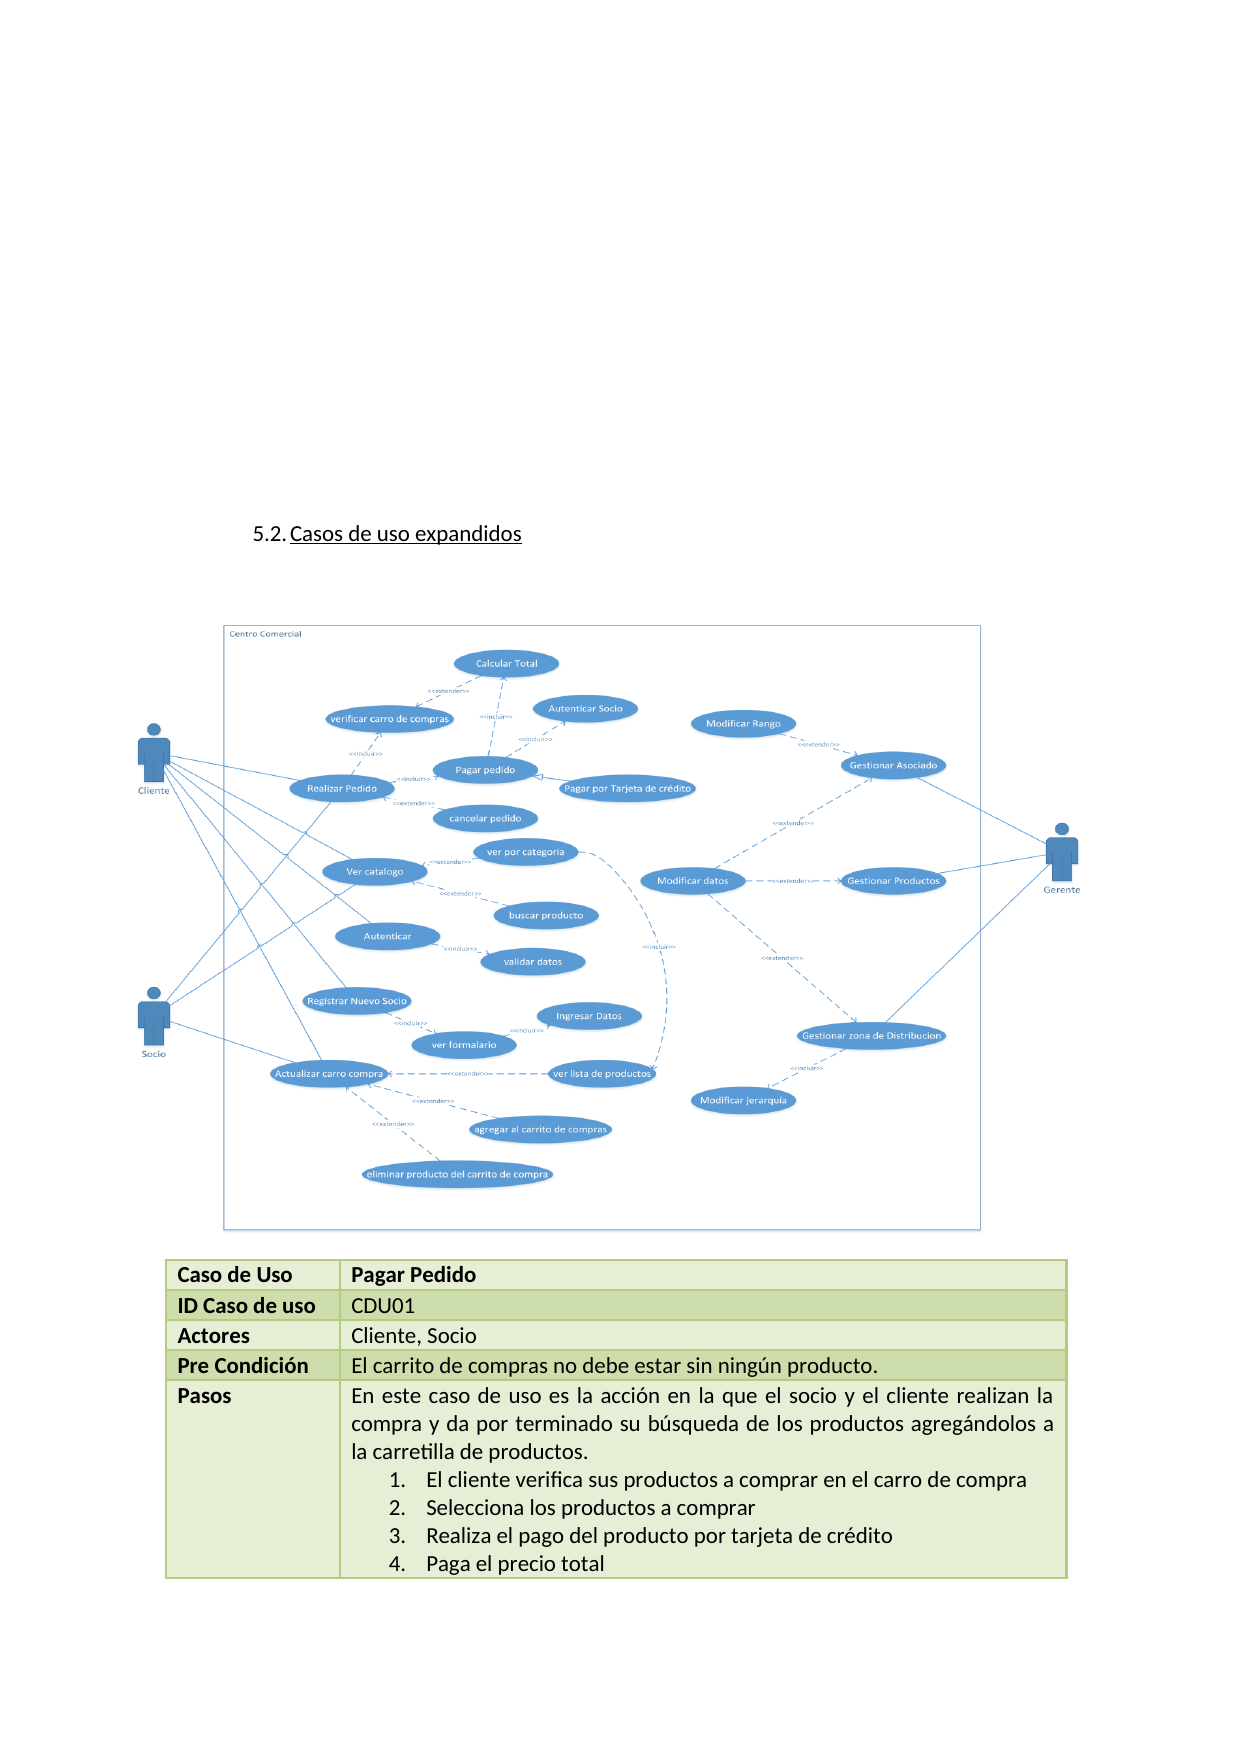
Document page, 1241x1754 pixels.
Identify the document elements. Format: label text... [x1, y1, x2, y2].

table_cell ID Caso de uso [167, 1291, 339, 1319]
table_cell En este caso de uso es la acción en la que el socio y el cliente realizan la compra y da por terminado su búsqueda de los productos agregándolos a la carretilla de productos. El cliente verifica sus productos a comprar en el carro de compra Selecciona los productos a comprar Realiza el pago del producto por tarjeta de crédito Paga el precio total [341, 1381, 1065, 1577]
table_cell El carrito de compras no debe estar sin ningún producto. [341, 1351, 1065, 1379]
list Casos de uso expandidos [252, 519, 1063, 547]
table_cell Pasos [167, 1381, 339, 1577]
table_cell CDU01 [341, 1291, 1065, 1319]
table_header Caso de Uso [167, 1261, 339, 1289]
table_cell Actores [167, 1321, 339, 1349]
picture [132, 624, 1086, 1234]
table_cell Cliente, Socio [341, 1321, 1065, 1349]
table_cell Pre Condición [167, 1351, 339, 1379]
table_header Pagar Pedido [341, 1261, 1065, 1289]
